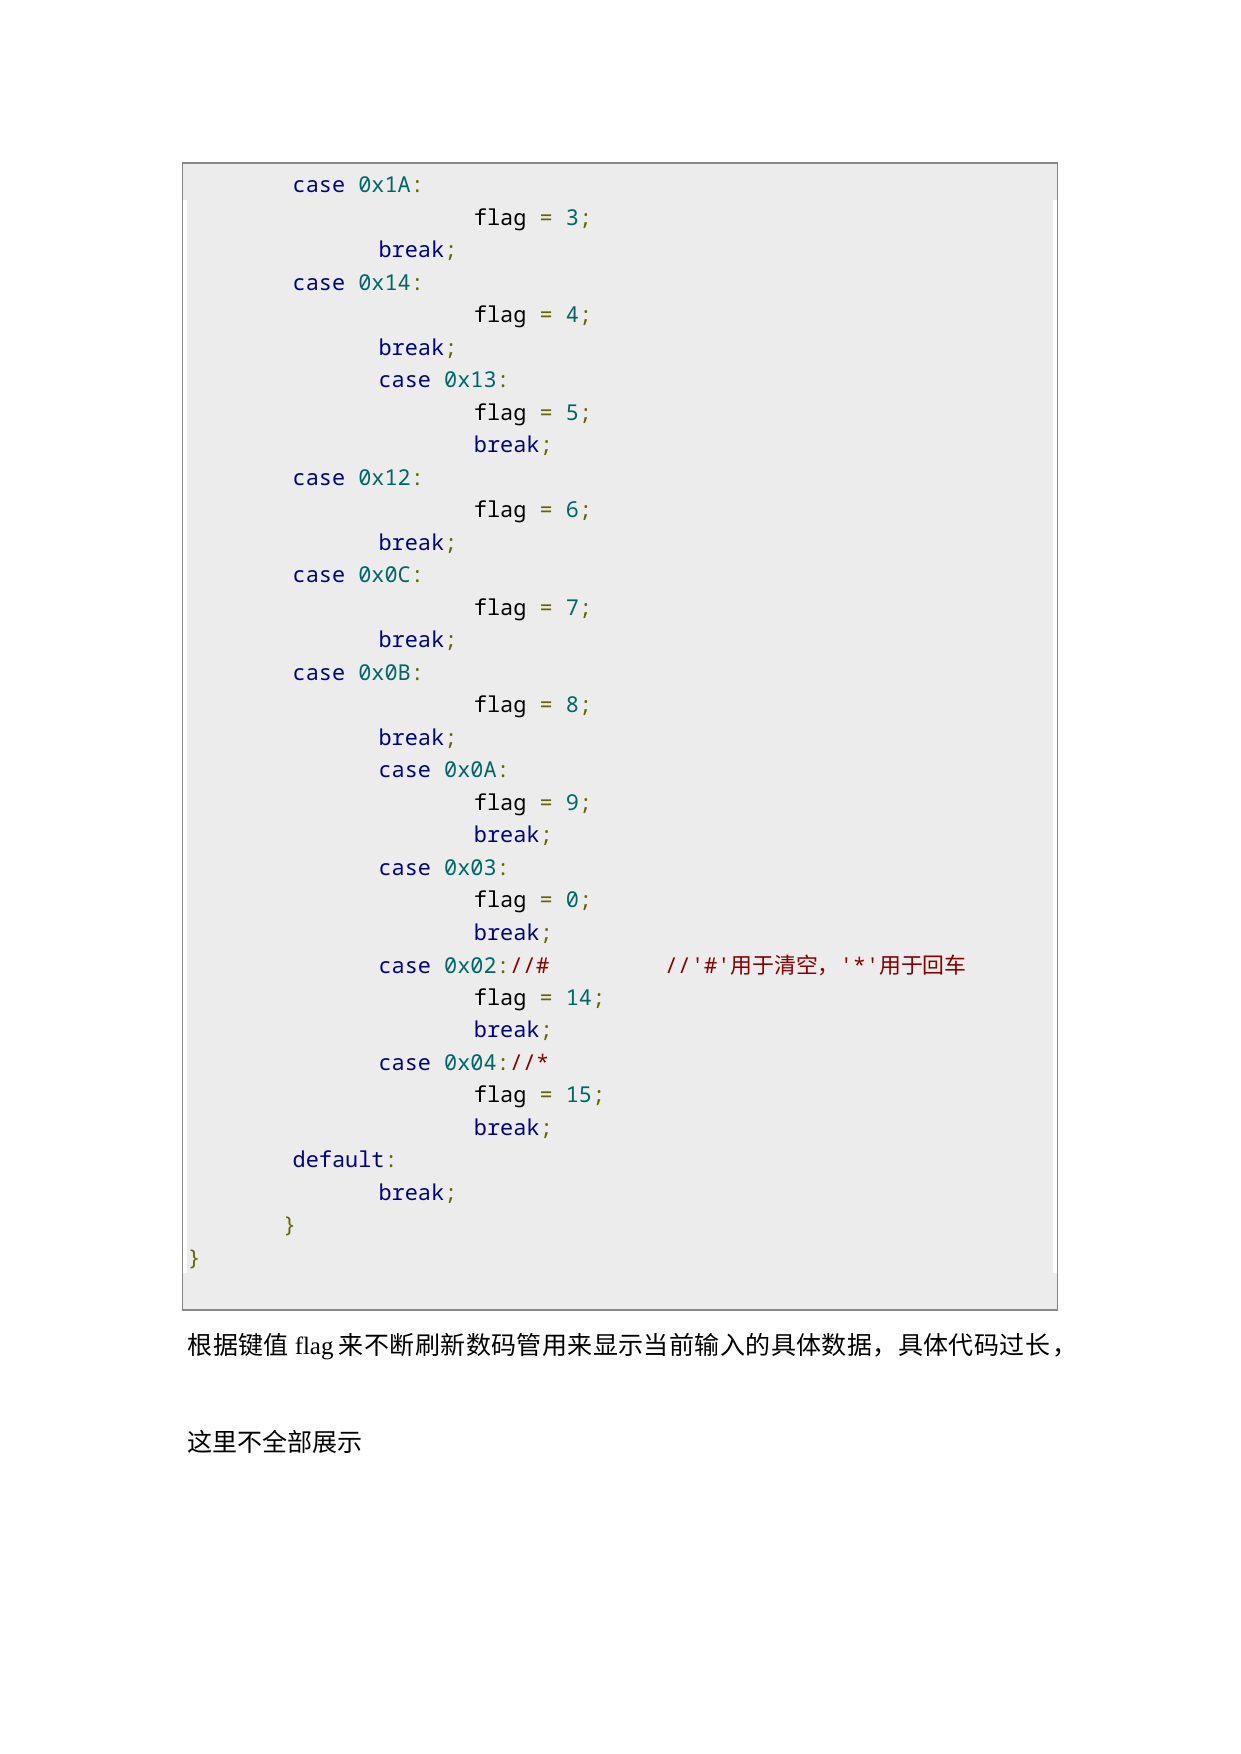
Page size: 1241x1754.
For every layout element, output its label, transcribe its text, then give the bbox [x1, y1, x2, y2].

text flag = 4; [187, 298, 1053, 330]
text case 0x0C: [187, 558, 1053, 590]
text flag = 15; [187, 1078, 1053, 1110]
text flag = 14; [187, 980, 1053, 1013]
text case 0x0A: [187, 753, 1053, 785]
text break; [187, 1110, 1053, 1143]
text break; [187, 623, 1053, 655]
text break; [187, 720, 1053, 753]
text break; [187, 428, 1053, 460]
text case 0x02://# //'#'用于清空，'*'用于回车 [187, 948, 1053, 980]
text flag = 0; [187, 883, 1053, 915]
text break; [187, 915, 1053, 948]
text break; [187, 818, 1053, 850]
text case 0x13: [187, 363, 1053, 395]
text flag = 8; [187, 688, 1053, 720]
text default: [187, 1143, 1053, 1175]
text flag = 6; [187, 493, 1053, 525]
text 根据键值flag来不断刷新数码管用来显示当前输入的具体数据，具体代码过长，这里不全部展示 [187, 1311, 1053, 1473]
text case 0x12: [187, 460, 1053, 493]
text case 0x04://* [187, 1045, 1053, 1078]
text } [187, 1240, 1053, 1267]
text flag = 7; [187, 590, 1053, 623]
text flag = 9; [187, 785, 1053, 818]
text case 0x1A: [183, 164, 1057, 200]
text } [187, 1208, 1053, 1240]
text break; [187, 525, 1053, 558]
text flag = 3; [187, 200, 1053, 233]
text case 0x14: [187, 265, 1053, 298]
text break; [187, 1013, 1053, 1045]
text case 0x03: [187, 850, 1053, 883]
text flag = 5; [187, 395, 1053, 428]
text break; [187, 1175, 1053, 1208]
text break; [187, 330, 1053, 363]
text case 0x0B: [187, 655, 1053, 688]
text break; [187, 233, 1053, 265]
